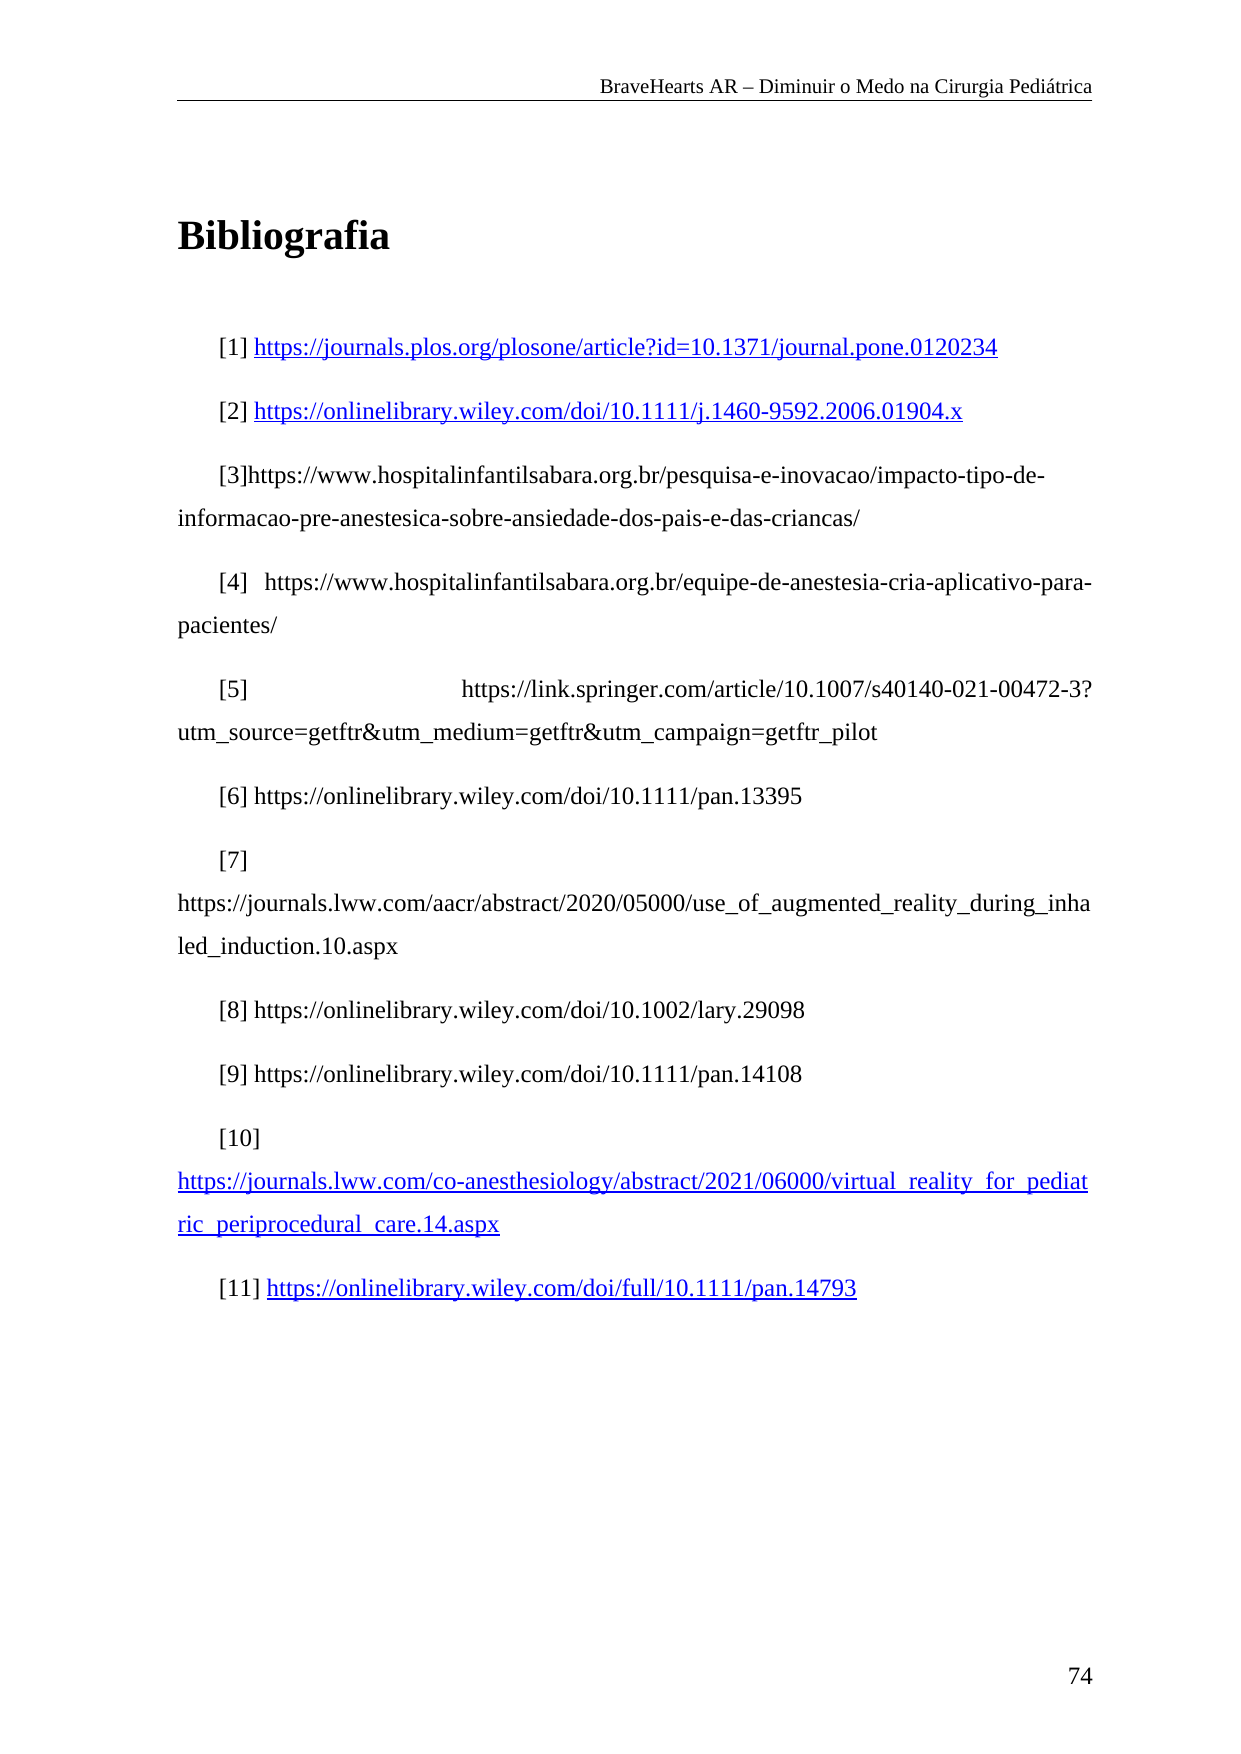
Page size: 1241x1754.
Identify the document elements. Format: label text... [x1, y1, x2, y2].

text [8] https://onlinelibrary.wiley.com/doi/10.1002/lary.29098 [177, 995, 1092, 1024]
text [9] https://onlinelibrary.wiley.com/doi/10.1111/pan.14108 [177, 1059, 1092, 1088]
text [3]https://www.hospitalinfantilsabara.org.br/pesquisa-e-inovacao/impacto-tipo-de-informacao-pre-anestesica-sobre-ansiedade-dos-pais-e-das-criancas/ [177, 460, 1092, 532]
text [7] https://journals.lww.com/aacr/abstract/2020/05000/use_of_augmented_reality_during_inhaled_induction.10.aspx [177, 845, 1092, 960]
text [1] https://journals.plos.org/plosone/article?id=10.1371/journal.pone.0120234 [177, 332, 1092, 361]
text [2] https://onlinelibrary.wiley.com/doi/10.1111/j.1460-9592.2006.01904.x [177, 396, 1092, 425]
text [11] https://onlinelibrary.wiley.com/doi/full/10.1111/pan.14793 [177, 1273, 1092, 1302]
text [4] https://www.hospitalinfantilsabara.org.br/equipe-de-anestesia-cria-aplicativo-para-pacientes/ [177, 567, 1092, 639]
text [5] https://link.springer.com/article/10.1007/s40140-021-00472-3?utm_source=getftr&utm_medium=getftr&utm_campaign=getftr_pilot [177, 674, 1092, 746]
subtitle Bibliografia [177, 210, 1092, 258]
text [10] https://journals.lww.com/co-anesthesiology/abstract/2021/06000/virtual_reality_for_pediatric_periprocedural_care.14.aspx [177, 1123, 1092, 1238]
text [6] https://onlinelibrary.wiley.com/doi/10.1111/pan.13395 [177, 781, 1092, 810]
